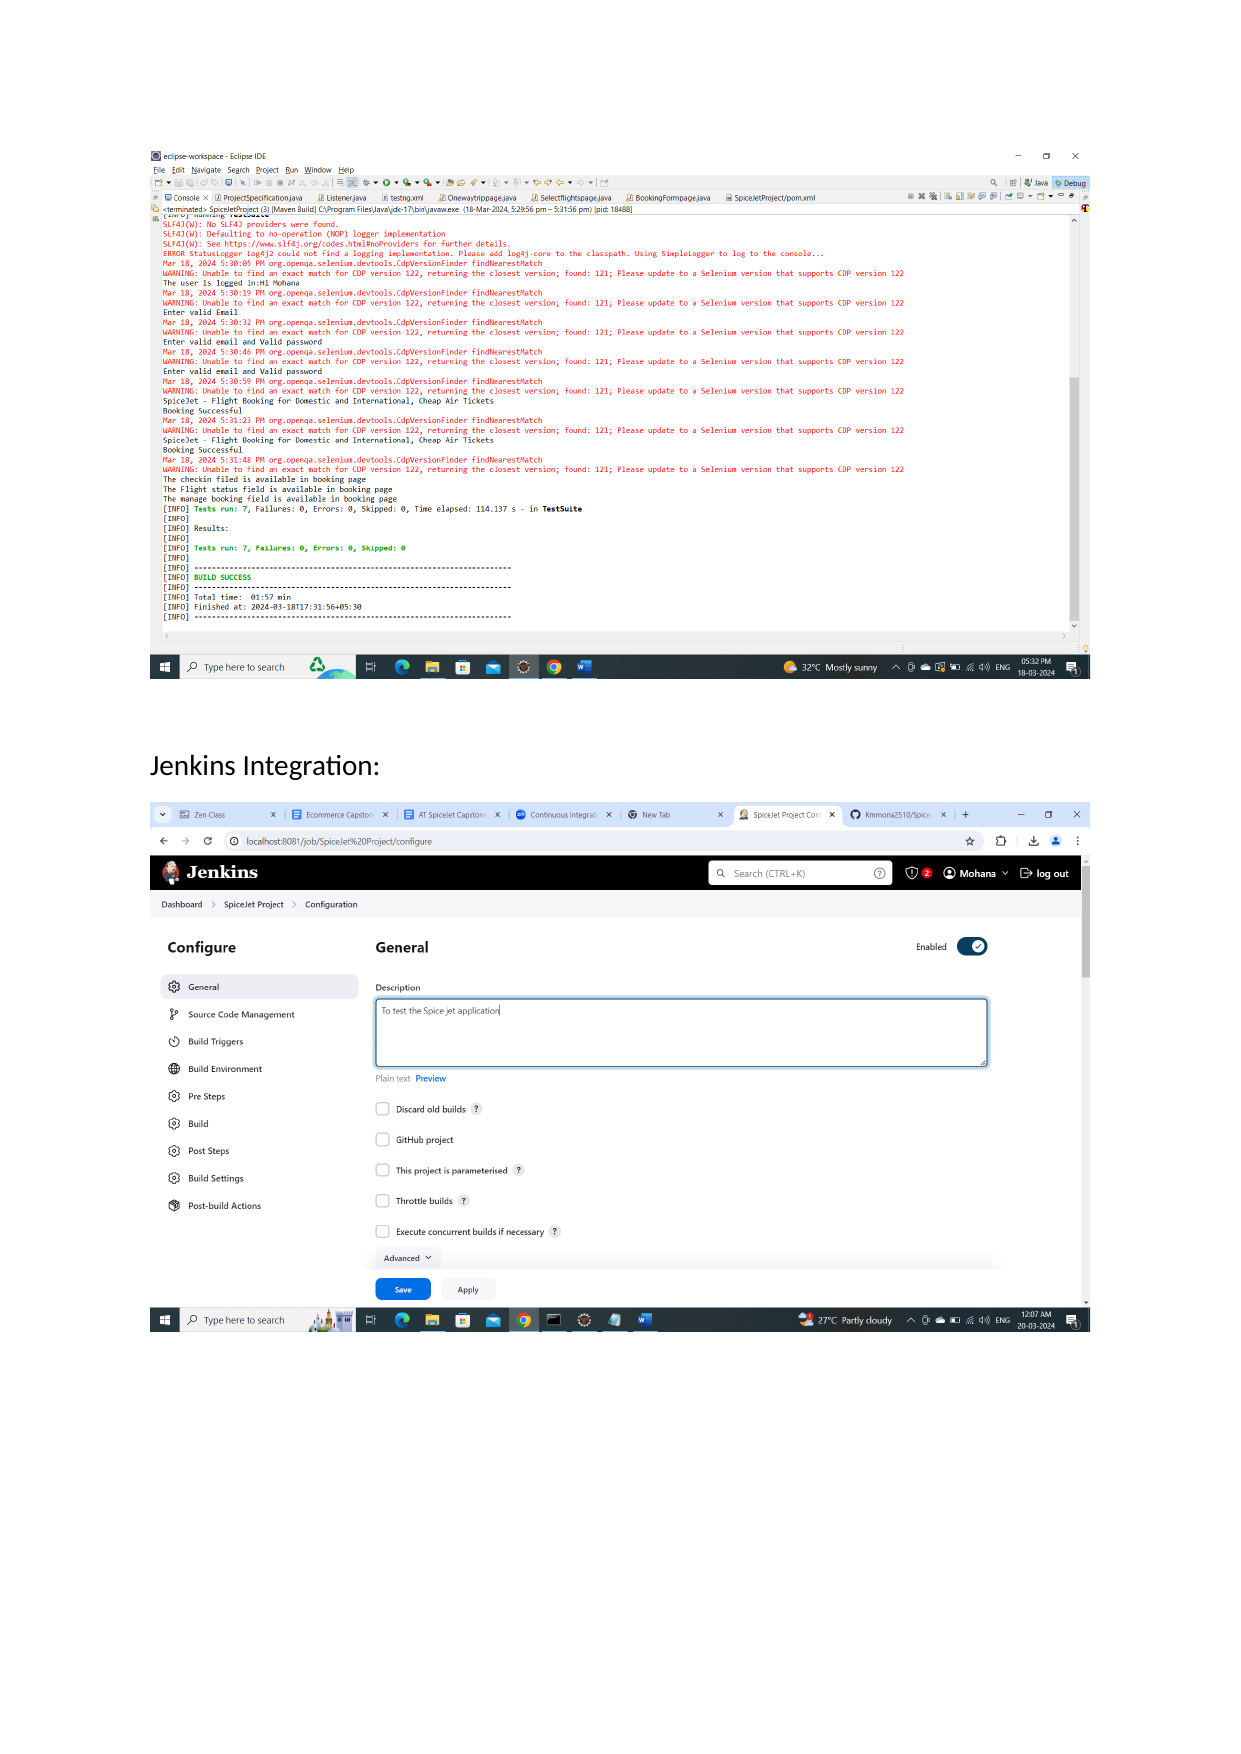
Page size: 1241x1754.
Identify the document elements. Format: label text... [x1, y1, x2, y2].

picture [150, 150, 1091, 679]
picture [150, 802, 1091, 1332]
text Jenkins Integration: [150, 747, 1090, 783]
